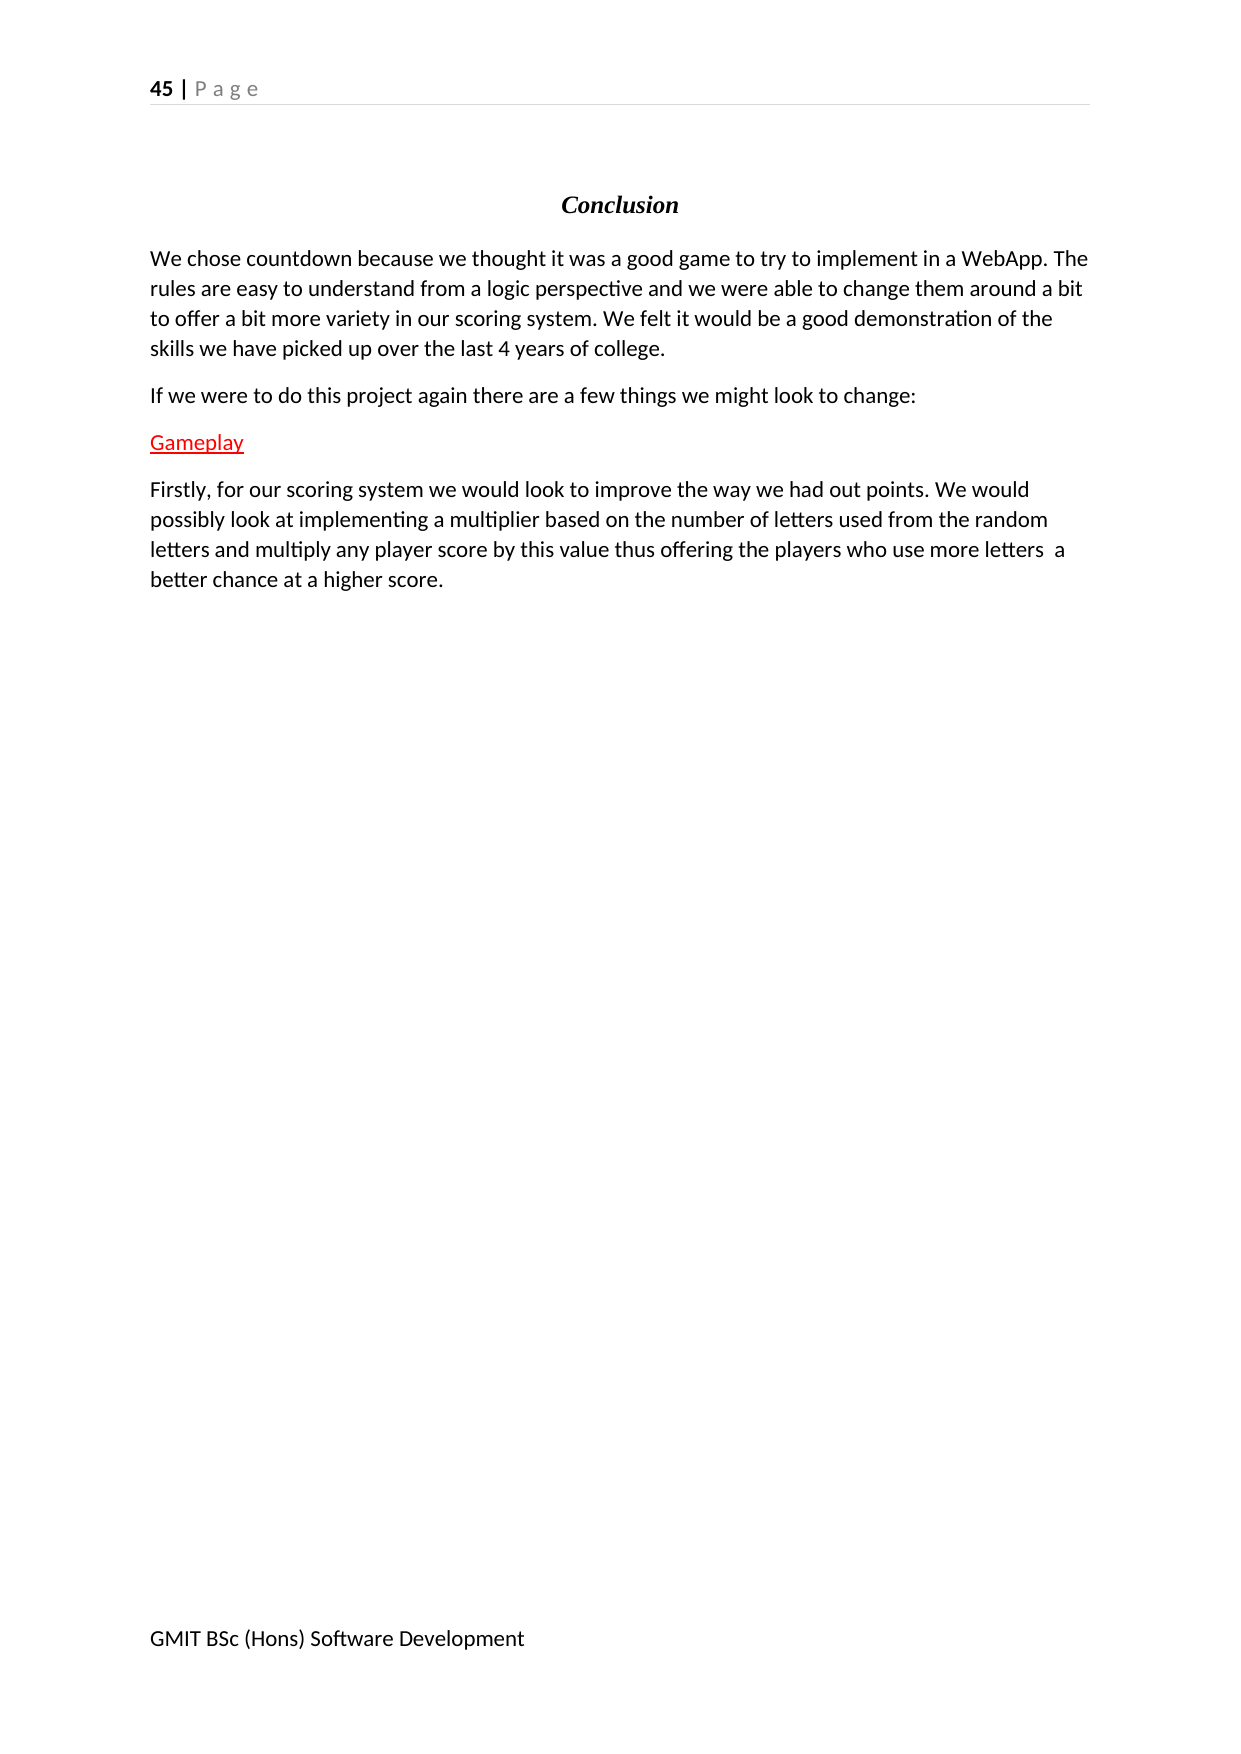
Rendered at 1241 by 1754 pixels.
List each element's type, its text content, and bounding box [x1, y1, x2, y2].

text If we were to do this project again there are a few things we might look to change: [150, 381, 1090, 409]
text We chose countdown because we thought it was a good game to try to implement in a WebApp. The rules are easy to understand from a logic perspective and we were able to change them around a bit to offer a bit more variety in our scoring system. We felt it would be a good demonstration of the skills we have picked up over the last 4 years of college. [150, 244, 1090, 362]
text Firstly, for our scoring system we would look to improve the way we had out points. We would possibly look at implementing a multiplier based on the number of letters used from the random letters and multiply any player score by this value thus offering the players who use more letters a better chance at a higher score. [150, 475, 1090, 594]
subtitle Conclusion [150, 187, 1090, 219]
text Gameplay [150, 428, 1090, 456]
